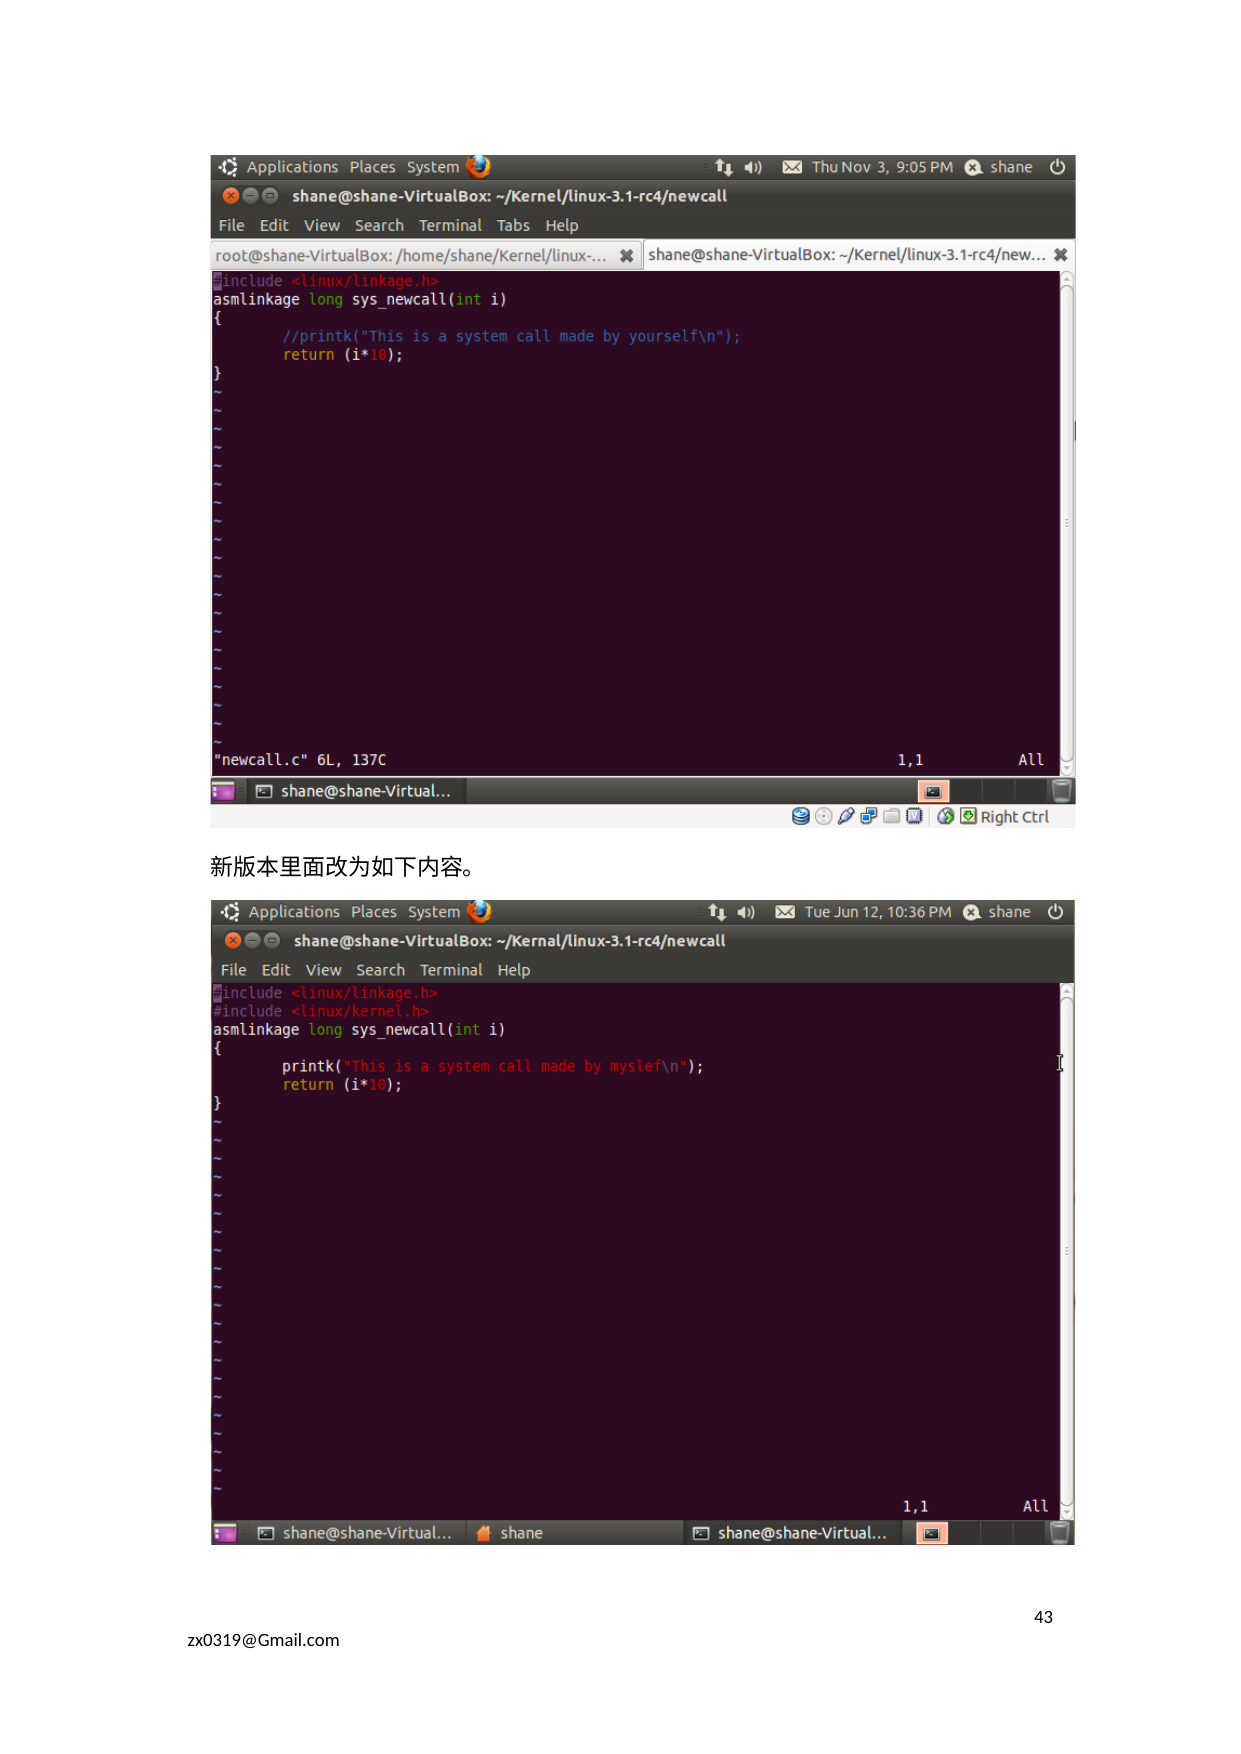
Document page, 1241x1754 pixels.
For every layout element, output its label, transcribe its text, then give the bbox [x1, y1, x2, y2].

text 新版本里面改为如下内容。 [211, 832, 1030, 897]
picture [210, 155, 1076, 828]
picture [210, 900, 1076, 1545]
